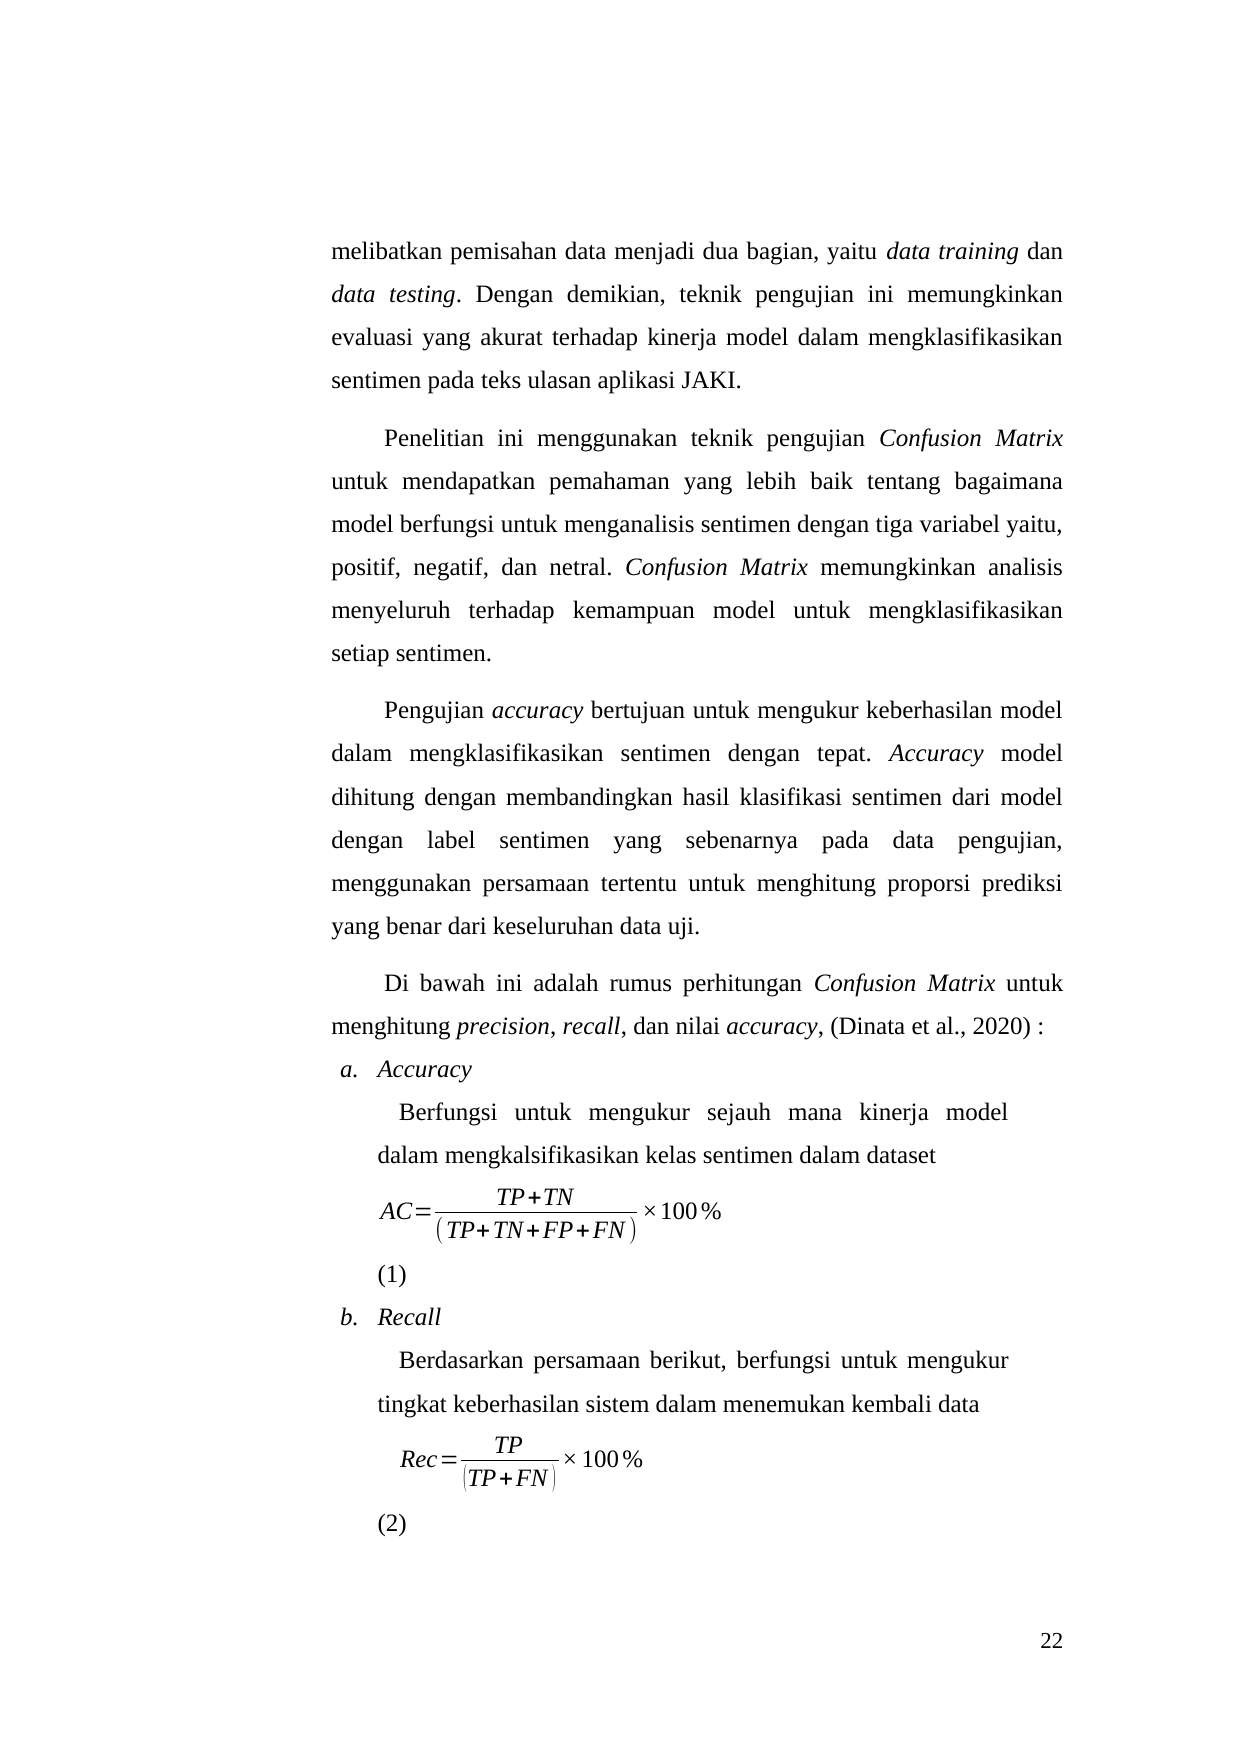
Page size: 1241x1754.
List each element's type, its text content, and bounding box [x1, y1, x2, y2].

text Pengujian accuracy bertujuan untuk mengukur keberhasilan model dalam mengklasifikasikan sentimen dengan tepat. Accuracy model dihitung dengan membandingkan hasil klasifikasi sentimen dari model dengan label sentimen yang sebenarnya pada data pengujian, menggunakan persamaan tertentu untuk menghitung proporsi prediksi yang benar dari keseluruhan data uji. [331, 695, 1063, 940]
text Penelitian ini menggunakan teknik pengujian Confusion Matrix untuk mendapatkan pemahaman yang lebih baik tentang bagaimana model berfungsi untuk menganalisis sentimen dengan tiga variabel yaitu, positif, negatif, dan netral. Confusion Matrix memungkinkan analisis menyeluruh terhadap kemampuan model untuk mengklasifikasikan setiap sentimen. [331, 423, 1063, 667]
text Di bawah ini adalah rumus perhitungan Confusion Matrix untuk menghitung precision, recall, dan nilai accuracy, (Dinata et al., 2020) : [331, 968, 1063, 1040]
list (2) [377, 1432, 1009, 1537]
list Berdasarkan persamaan berikut, berfungsi untuk mengukur tingkat keberhasilan sistem dalam menemukan kembali data [377, 1346, 1009, 1417]
list Recall [340, 1302, 1063, 1331]
list Accuracy [340, 1054, 1063, 1083]
list (1) [377, 1184, 1009, 1288]
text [331, 236, 1063, 394]
list Berfungsi untuk mengukur sejauh mana kinerja model dalam mengkalsifikasikan kelas sentimen dalam dataset [377, 1097, 1009, 1169]
